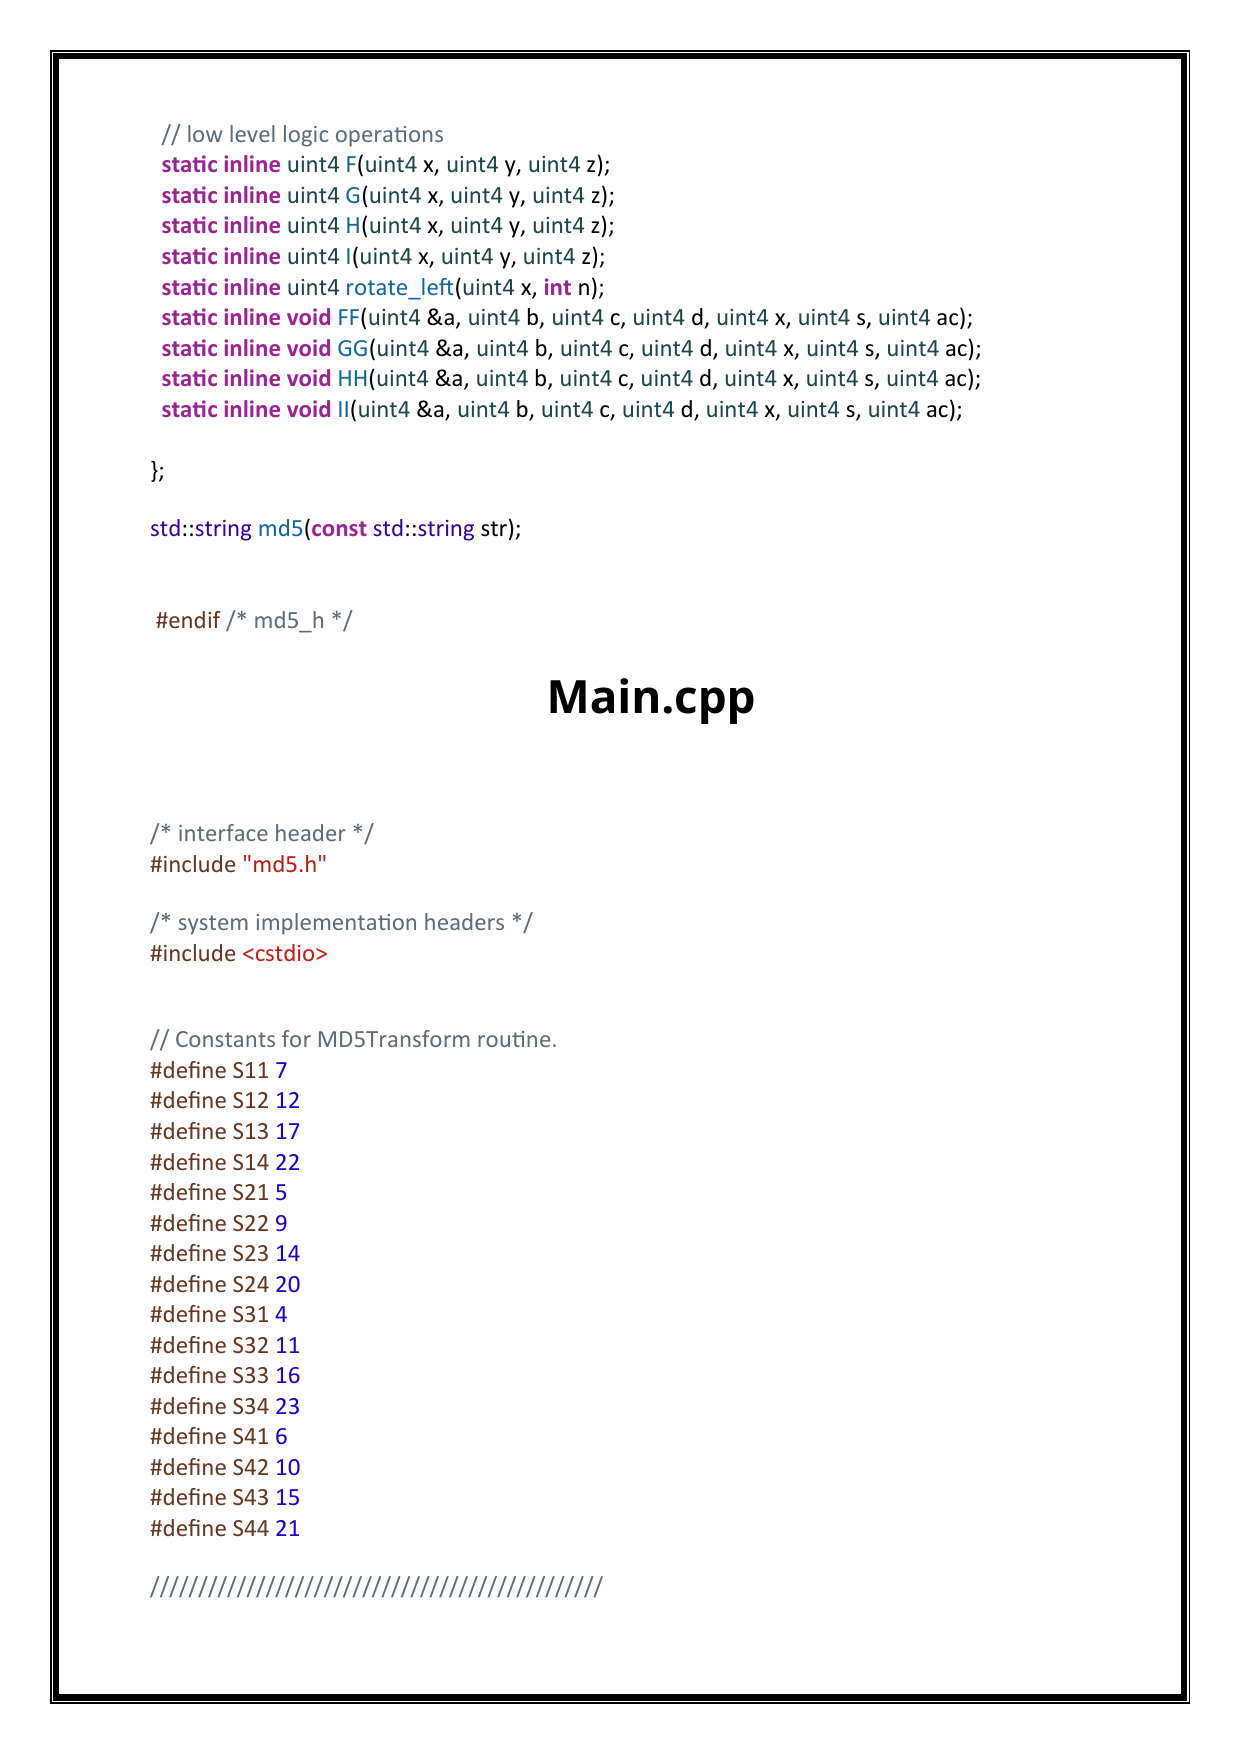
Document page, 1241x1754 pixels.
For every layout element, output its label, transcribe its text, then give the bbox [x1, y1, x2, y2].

text static inline void GG(uint4 &a, uint4 b, uint4 c, uint4 d, uint4 x, uint4 s, uint4 ac); [150, 332, 1152, 362]
text std::string md5(const std::string str); [150, 512, 1152, 543]
text static inline uint4 H(uint4 x, uint4 y, uint4 z); [150, 210, 1152, 240]
text #define S11 7 [150, 1054, 1152, 1084]
text #define S31 4 [150, 1298, 1152, 1329]
text #define S32 11 [150, 1329, 1152, 1359]
text /* system implementation headers */ [150, 906, 1152, 937]
text #include "md5.h" [150, 848, 1152, 878]
text static inline void HH(uint4 &a, uint4 b, uint4 c, uint4 d, uint4 x, uint4 s, uint4 ac); [150, 362, 1152, 393]
text #define S22 9 [150, 1207, 1152, 1237]
text static inline void II(uint4 &a, uint4 b, uint4 c, uint4 d, uint4 x, uint4 s, uint4 ac); [150, 393, 1152, 423]
text // Constants for MD5Transform routine. [150, 1023, 1152, 1054]
text static inline void FF(uint4 &a, uint4 b, uint4 c, uint4 d, uint4 x, uint4 s, uint4 ac); [150, 301, 1152, 332]
text #define S23 14 [150, 1237, 1152, 1268]
text /* interface header */ [150, 817, 1152, 848]
text #define S14 22 [150, 1146, 1152, 1176]
text #define S34 23 [150, 1390, 1152, 1420]
text static inline uint4 rotate_left(uint4 x, int n); [150, 271, 1152, 301]
text }; [150, 454, 1152, 484]
text #define S42 10 [150, 1451, 1152, 1481]
text Main.cpp [150, 665, 1152, 727]
text /////////////////////////////////////////////// [150, 1570, 1152, 1601]
text #define S41 6 [150, 1420, 1152, 1451]
text static inline uint4 I(uint4 x, uint4 y, uint4 z); [150, 240, 1152, 271]
text #include <cstdio> [150, 937, 1152, 967]
text static inline uint4 F(uint4 x, uint4 y, uint4 z); [150, 149, 1152, 179]
text // low level logic operations [150, 118, 1152, 149]
text #define S21 5 [150, 1176, 1152, 1207]
text #define S33 16 [150, 1359, 1152, 1390]
text #define S44 21 [150, 1512, 1152, 1542]
text #define S13 17 [150, 1115, 1152, 1146]
text static inline uint4 G(uint4 x, uint4 y, uint4 z); [150, 179, 1152, 210]
text #endif /* md5_h */ [150, 604, 1152, 634]
text #define S43 15 [150, 1481, 1152, 1512]
text #define S12 12 [150, 1084, 1152, 1115]
text #define S24 20 [150, 1268, 1152, 1298]
